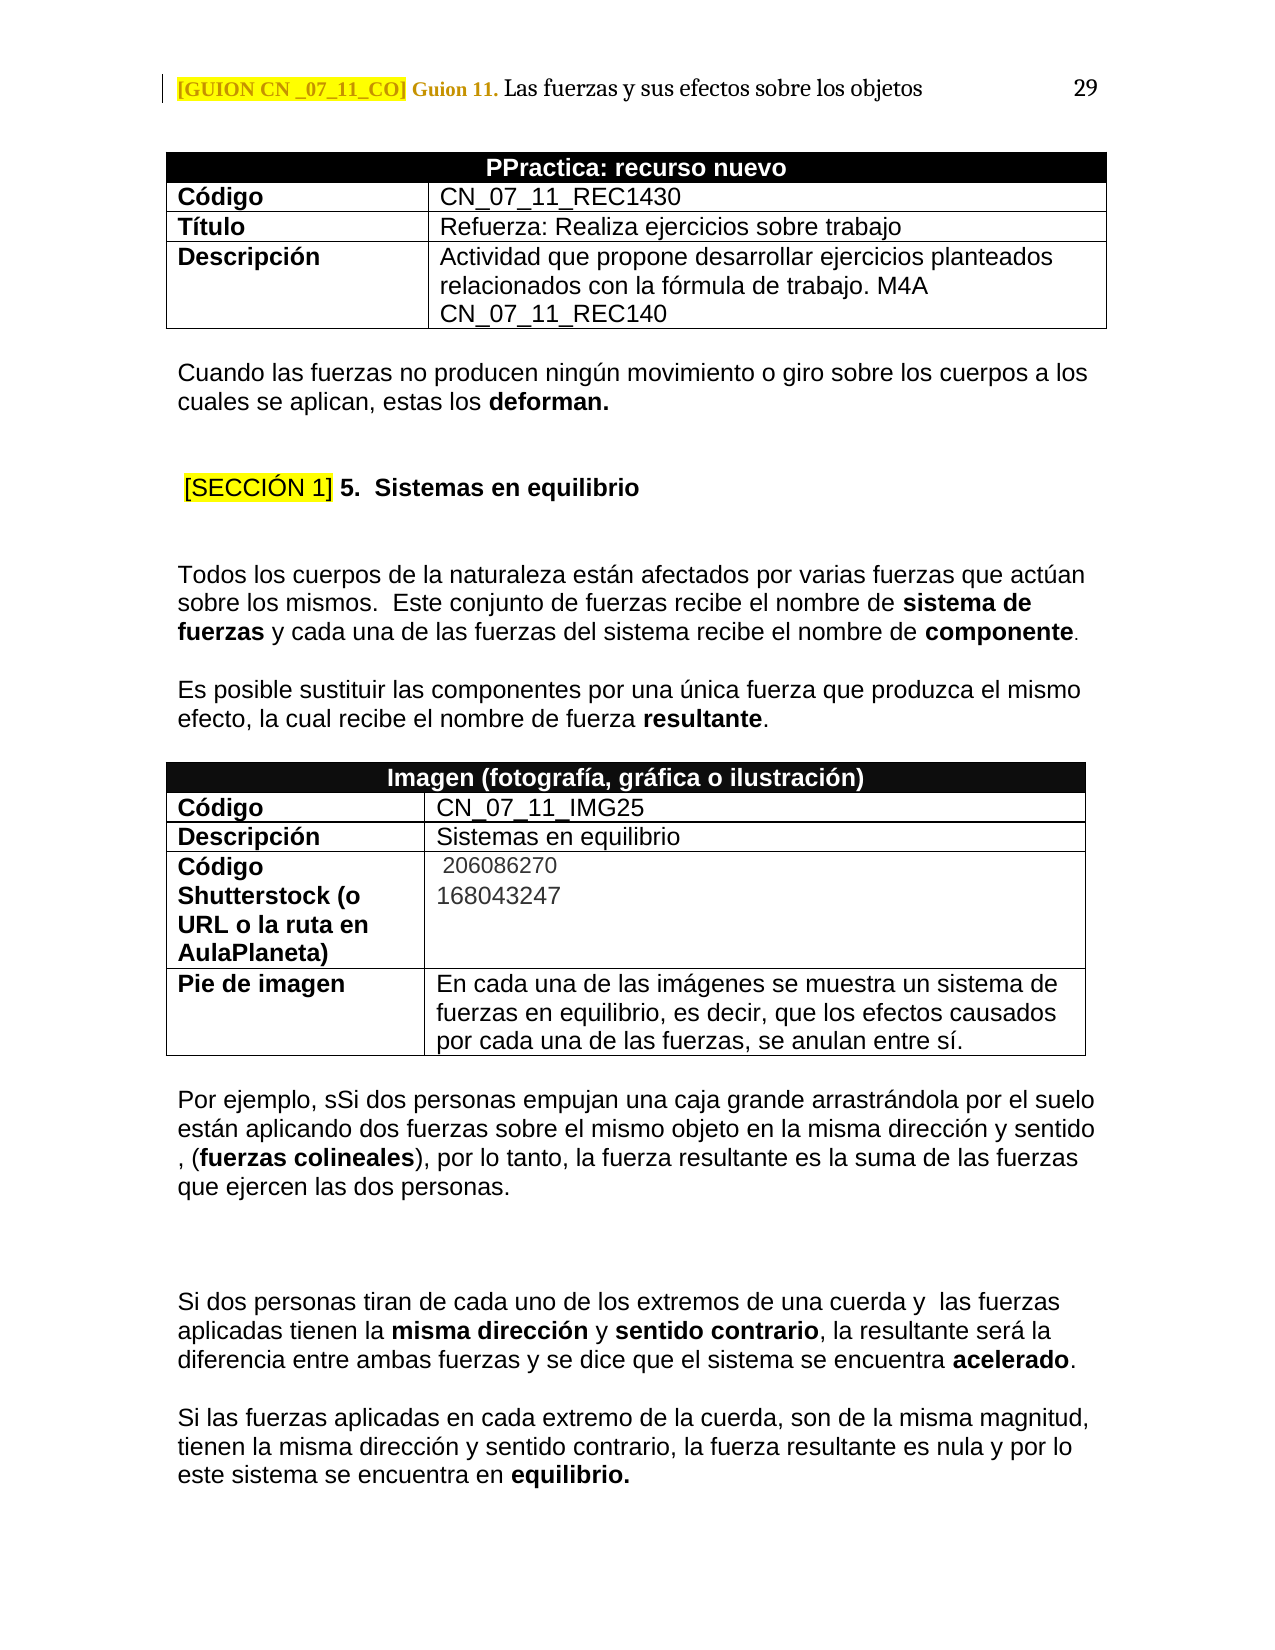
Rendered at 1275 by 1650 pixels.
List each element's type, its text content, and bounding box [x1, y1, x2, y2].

table_cell Descripción [167, 823, 424, 851]
table_cell Refuerza: Realiza ejercicios sobre trabajo [429, 212, 1106, 241]
text i dos personas empujan una caja grande arrastrándola por el suelo están aplicando dos fuerzas sobre el mismo objeto en la misma dirección y sentidola fuerza resultante es la suma de las fuerzas que ejercen las dos personas. [177, 1085, 1098, 1200]
text Es posible sustituir las componentes por una única fuerza que produzca el mismo efecto, la cual recibe el nombre de fuerza resultante. [177, 675, 1098, 733]
table_header ractica: recurso nuevo [167, 153, 1106, 181]
table_cell Código [167, 183, 428, 211]
table_cell 206086270 168043247 [425, 852, 1085, 968]
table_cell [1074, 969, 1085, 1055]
table_cell Código Shutterstock (o URL o la ruta en AulaPlaneta) [167, 852, 424, 968]
table_cell CN_07_11_REC10 [429, 183, 1106, 211]
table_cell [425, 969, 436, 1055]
table_cell CN_07_11_IMG25 [425, 793, 1085, 821]
table_cell Descripción [167, 242, 428, 328]
table_cell Código [167, 793, 424, 821]
table_cell Sistemas en equilibrio [425, 823, 1085, 851]
table_cell Actividad que propone desarrollar ejercicios planteados relacionados con la fórmula de trabajo. [429, 242, 1106, 328]
text Todos los cuerpos de la naturaleza están afectados por varias fuerzas que actúan sobre los mismos. Este conjunto de fuerzas recibe el nombre de sistema de fuerzas y cada una de las fuerzas del sistema recibe el nombre de componente. [177, 560, 1098, 646]
table_cell Pie de imagen [167, 969, 424, 1055]
text [SECCIÓN 1] 5. Sistemas en equilibrio [333, 473, 1098, 502]
table_cell Título [167, 212, 428, 241]
table_header Imagen (fotografía, gráfica o ilustración) [167, 763, 1085, 792]
